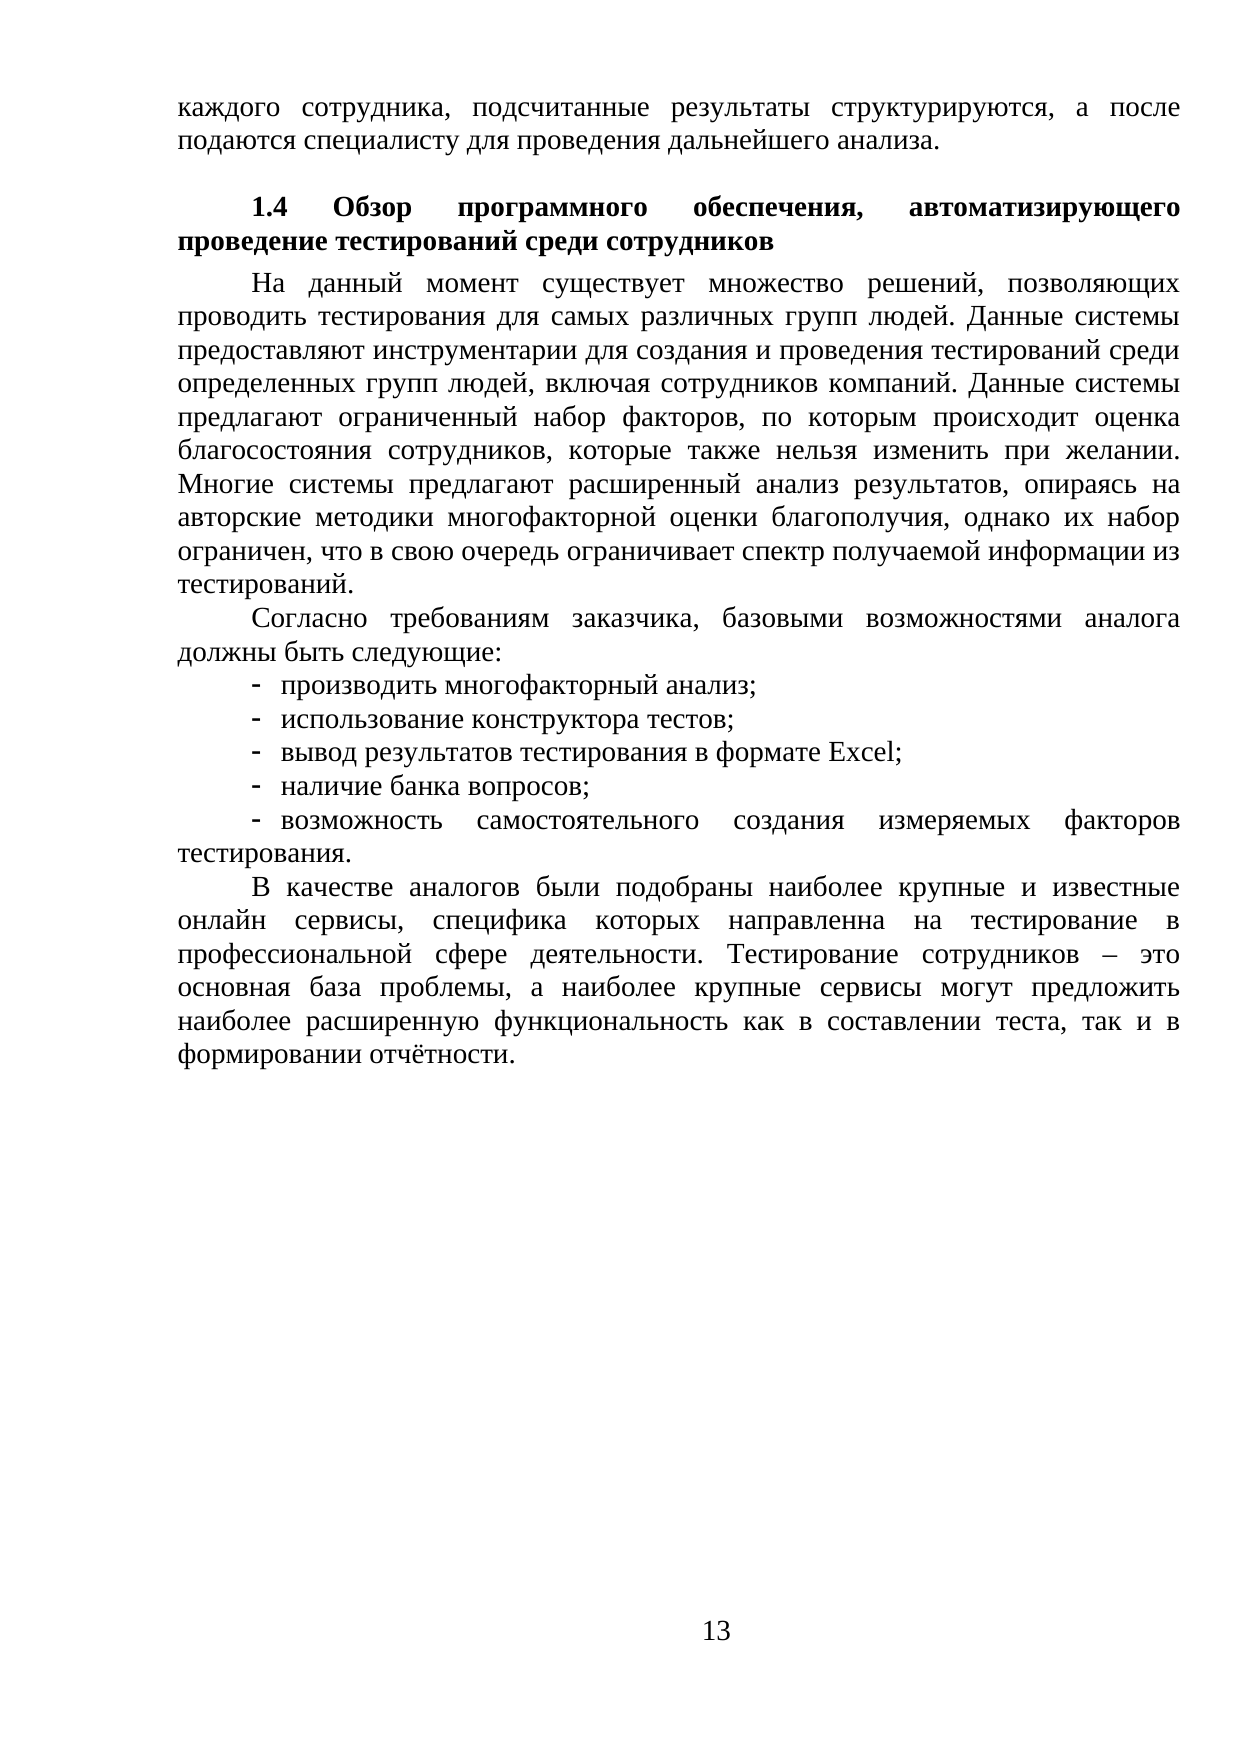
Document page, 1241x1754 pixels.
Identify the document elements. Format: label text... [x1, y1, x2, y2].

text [177, 89, 1181, 156]
list наличие банка вопросов; [177, 768, 1181, 802]
list возможность самостоятельного создания измеряемых факторов тестирования. [177, 802, 1181, 869]
list вывод результатов тестирования в формате Excel; [177, 734, 1181, 768]
list производить многофакторный анализ; [177, 667, 1181, 701]
subtitle 1.4 Обзор программного обеспечения, автоматизирующего проведение тестирований среди сотрудников [177, 189, 1181, 256]
list использование конструктора тестов; [177, 701, 1181, 734]
text В качестве аналогов были подобраны наиболее крупные и известные онлайн сервисы, специфика которых направленна на тестирование в профессиональной сфере деятельности. Тестирование сотрудников – это основная база проблемы, а наиболее крупные сервисы могут предложить наиболее расширенную функциональность как в составлении теста, так и в формировании отчётности. [177, 869, 1181, 1070]
text Согласно требованиям заказчика, базовыми возможностями аналога должны быть следующие: [177, 600, 1181, 667]
text На данный момент существует множество решений, позволяющих проводить тестирования для самых различных групп людей. Данные системы предоставляют инструментарии для создания и проведения тестирований среди определенных групп людей, включая сотрудников компаний. Данные системы предлагают ограниченный набор факторов, по которым происходит оценка благосостояния сотрудников, которые также нельзя изменить при желании. Многие системы предлагают расширенный анализ результатов, опираясь на авторские методики многофакторной оценки благополучия, однако их набор ограничен, что в свою очередь ограничивает спектр получаемой информации из тестирований. [177, 265, 1181, 600]
